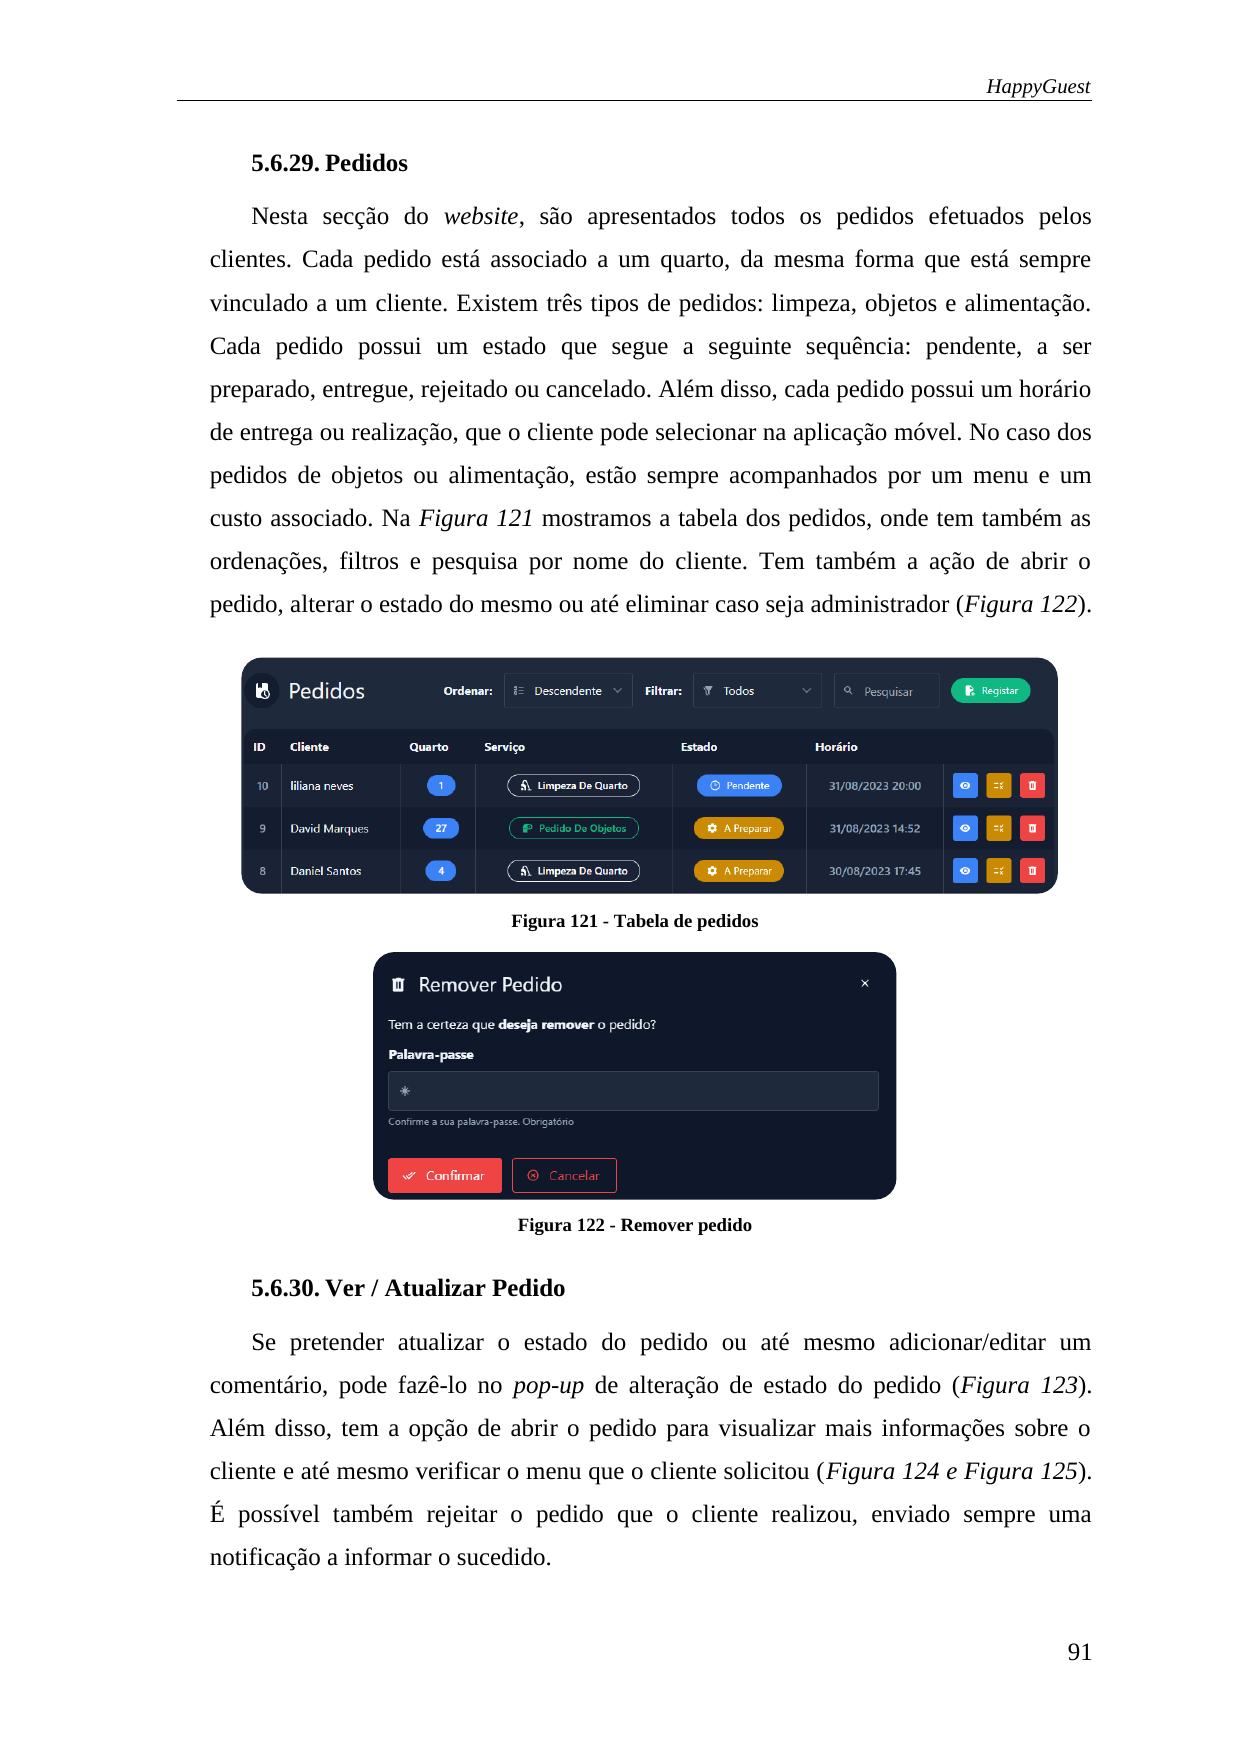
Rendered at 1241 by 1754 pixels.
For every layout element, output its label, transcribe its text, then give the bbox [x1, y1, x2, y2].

picture [241, 657, 1058, 894]
picture [373, 952, 897, 1200]
subtitle Pedidos [251, 148, 1092, 176]
subtitle Ver / Atualizar Pedido [251, 1273, 1092, 1302]
text Nesta secção do website, são apresentados todos os pedidos efetuados pelos clientes. Cada pedido está associado a um quarto, da mesma forma que está sempre vinculado a um cliente. Existem três tipos de pedidos: limpeza, objetos e alimentação. Cada pedido possui um estado que segue a seguinte sequência: pendente, a ser preparado, entregue, rejeitado ou cancelado. Além disso, cada pedido possui um horário de entrega ou realização, que o cliente pode selecionar na aplicação móvel. No caso dos pedidos de objetos ou alimentação, estão sempre acompanhados por um menu e um custo associado. Na Figura 121 mostramos a tabela dos pedidos, onde tem também as ordenações, filtros e pesquisa por nome do cliente. Tem também a ação de abrir o pedido, alterar o estado do mesmo ou até eliminar caso seja administrador (Figura 122). [209, 201, 1092, 618]
text Se pretender atualizar o estado do pedido ou até mesmo adicionar/editar um comentário, pode fazê-lo no pop-up de alteração de estado do pedido (Figura 123). Além disso, tem a opção de abrir o pedido para visualizar mais informações sobre o cliente e até mesmo verificar o menu que o cliente solicitou (Figura 124 e Figura 125). É possível também rejeitar o pedido que o cliente realizou, enviado sempre uma notificação a informar o sucedido. [209, 1327, 1092, 1571]
